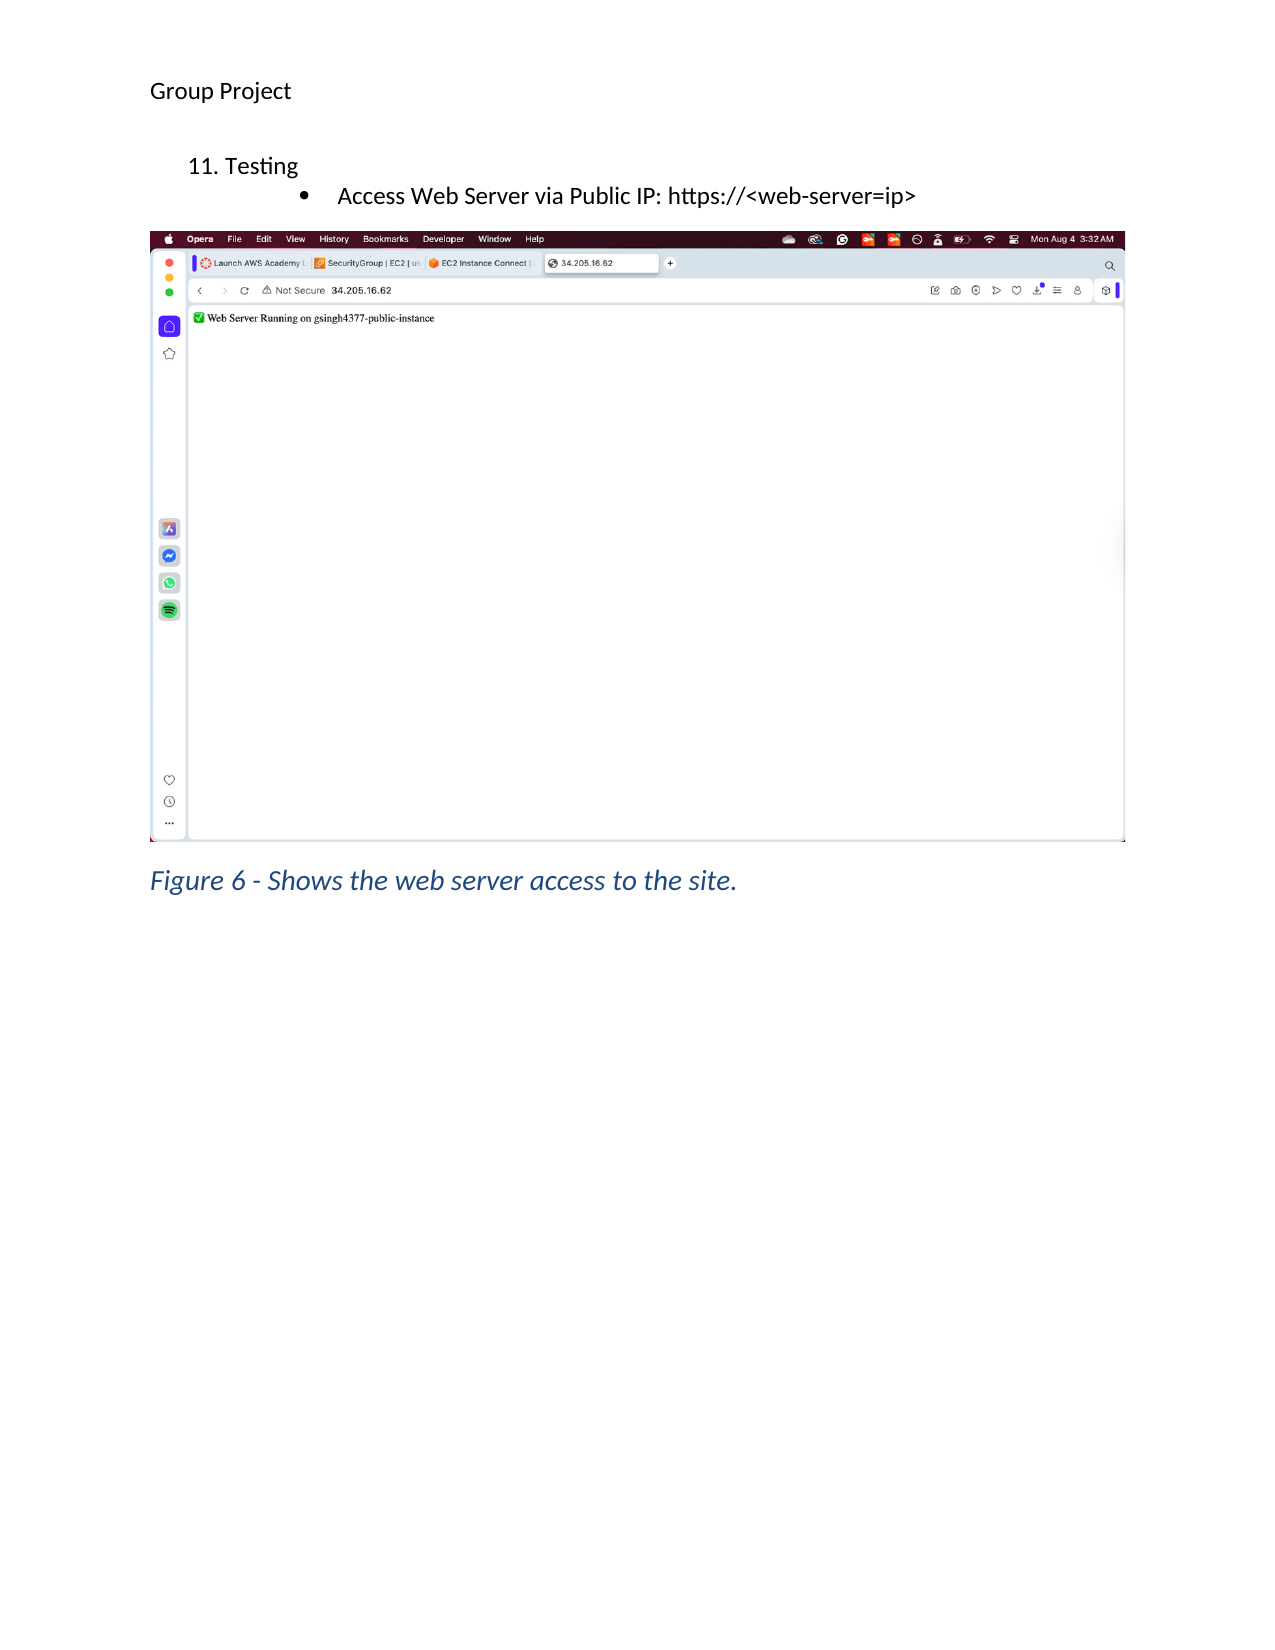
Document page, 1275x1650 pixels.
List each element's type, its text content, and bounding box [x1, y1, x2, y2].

text Figure 6 - Shows the web server access to the site. [150, 862, 1125, 898]
list Access Web Server via Public IP: https://<web-server=ip> [300, 181, 1125, 211]
picture [150, 231, 1125, 842]
list Testing [187, 150, 1125, 181]
